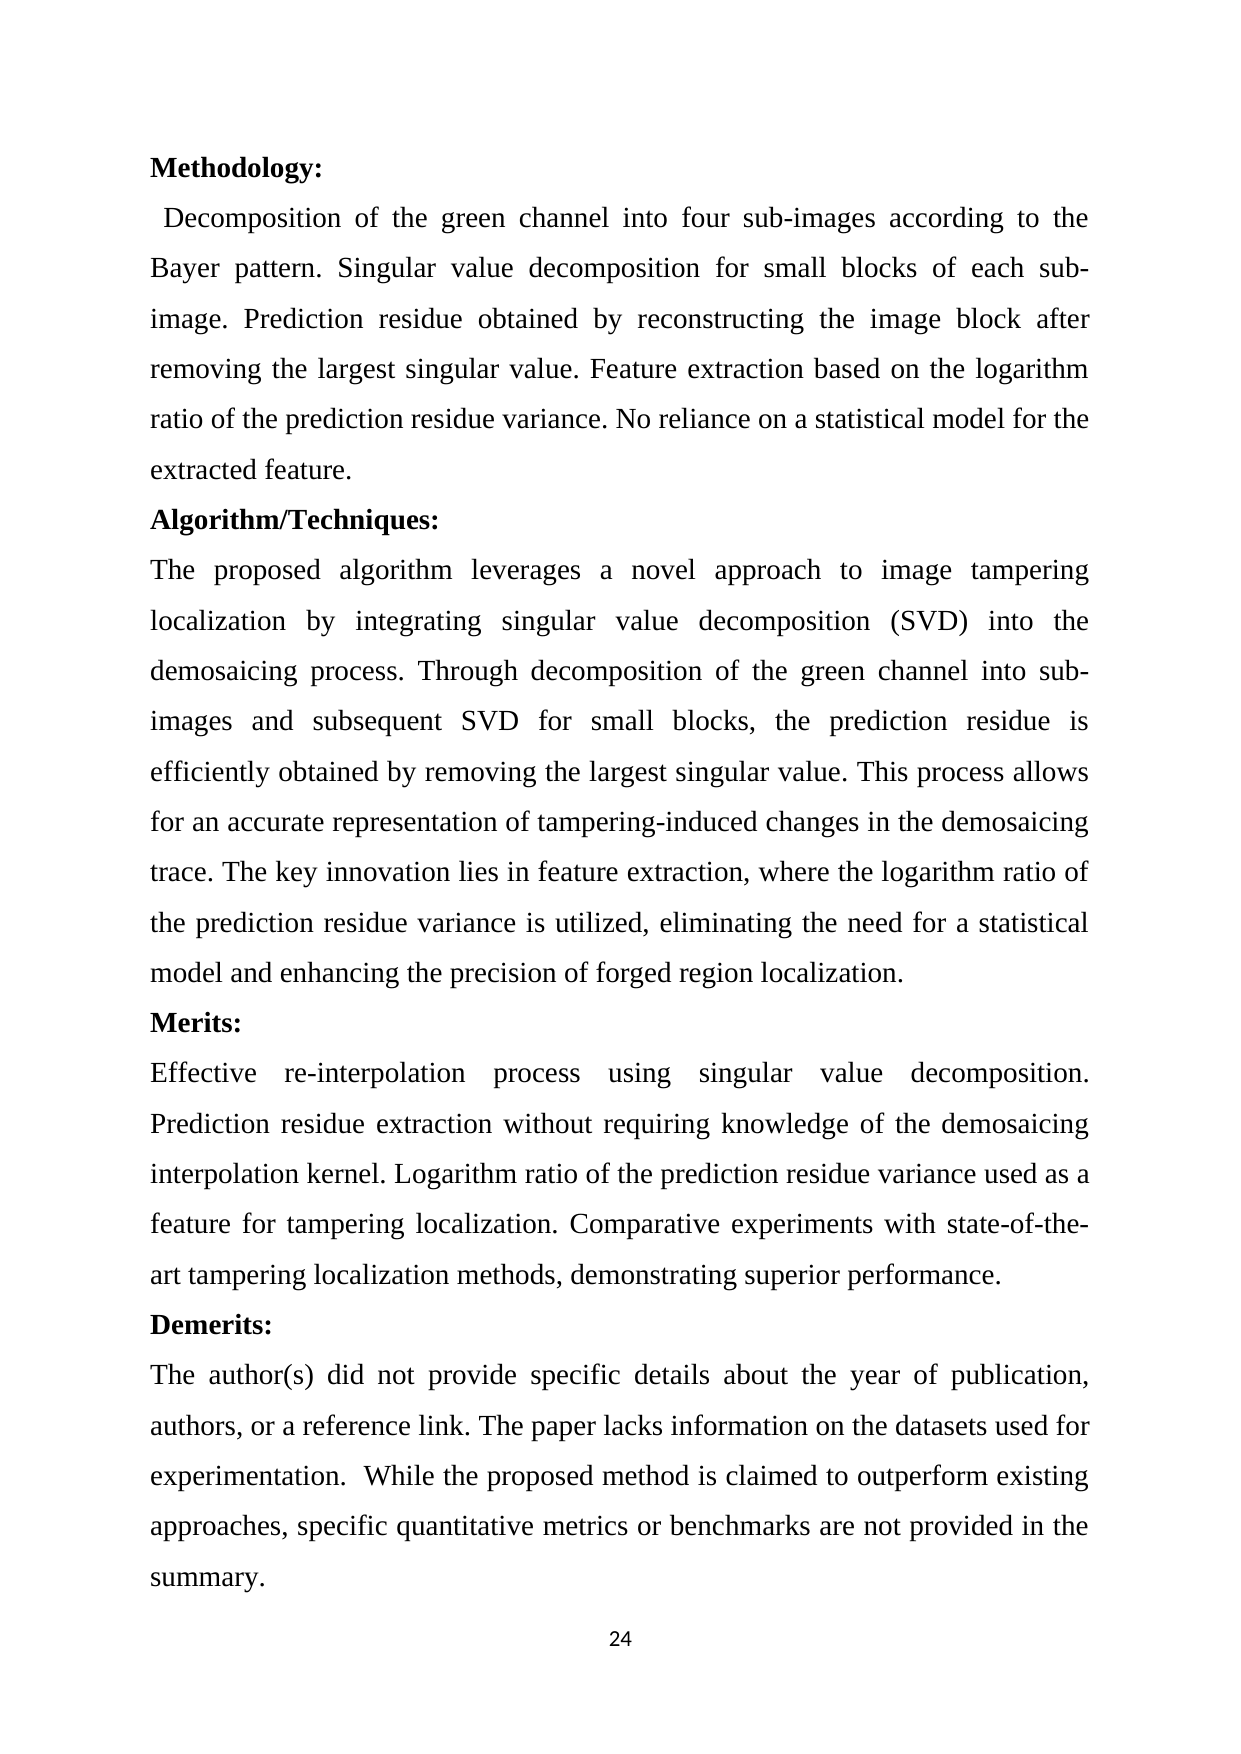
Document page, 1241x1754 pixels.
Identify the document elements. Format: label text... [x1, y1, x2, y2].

text Merits: [150, 1005, 1090, 1039]
text Effective re-interpolation process using singular value decomposition. Prediction residue extraction without requiring knowledge of the demosaicing interpolation kernel. Logarithm ratio of the prediction residue variance used as a feature for tampering localization. Comparative experiments with state-of-the-art tampering localization methods, demonstrating superior performance. [150, 1056, 1090, 1290]
text Decomposition of the green channel into four sub-images according to the Bayer pattern. Singular value decomposition for small blocks of each sub-image. Prediction residue obtained by reconstructing the image block after removing the largest singular value. Feature extraction based on the logarithm ratio of the prediction residue variance. No reliance on a statistical model for the extracted feature. [150, 200, 1090, 485]
text Demerits: [150, 1307, 1090, 1341]
text Methodology: [150, 150, 1090, 183]
text Algorithm/Techniques: [150, 502, 1090, 536]
text The author(s) did not provide specific details about the year of publication, authors, or a reference link. The paper lacks information on the datasets used for experimentation. While the proposed method is claimed to outperform existing approaches, specific quantitative metrics or benchmarks are not provided in the summary. [150, 1357, 1090, 1592]
text The proposed algorithm leverages a novel approach to image tampering localization by integrating singular value decomposition (SVD) into the demosaicing process. Through decomposition of the green channel into sub-images and subsequent SVD for small blocks, the prediction residue is efficiently obtained by removing the largest singular value. This process allows for an accurate representation of tampering-induced changes in the demosaicing trace. The key innovation lies in feature extraction, where the logarithm ratio of the prediction residue variance is utilized, eliminating the need for a statistical model and enhancing the precision of forged region localization. [150, 552, 1090, 988]
